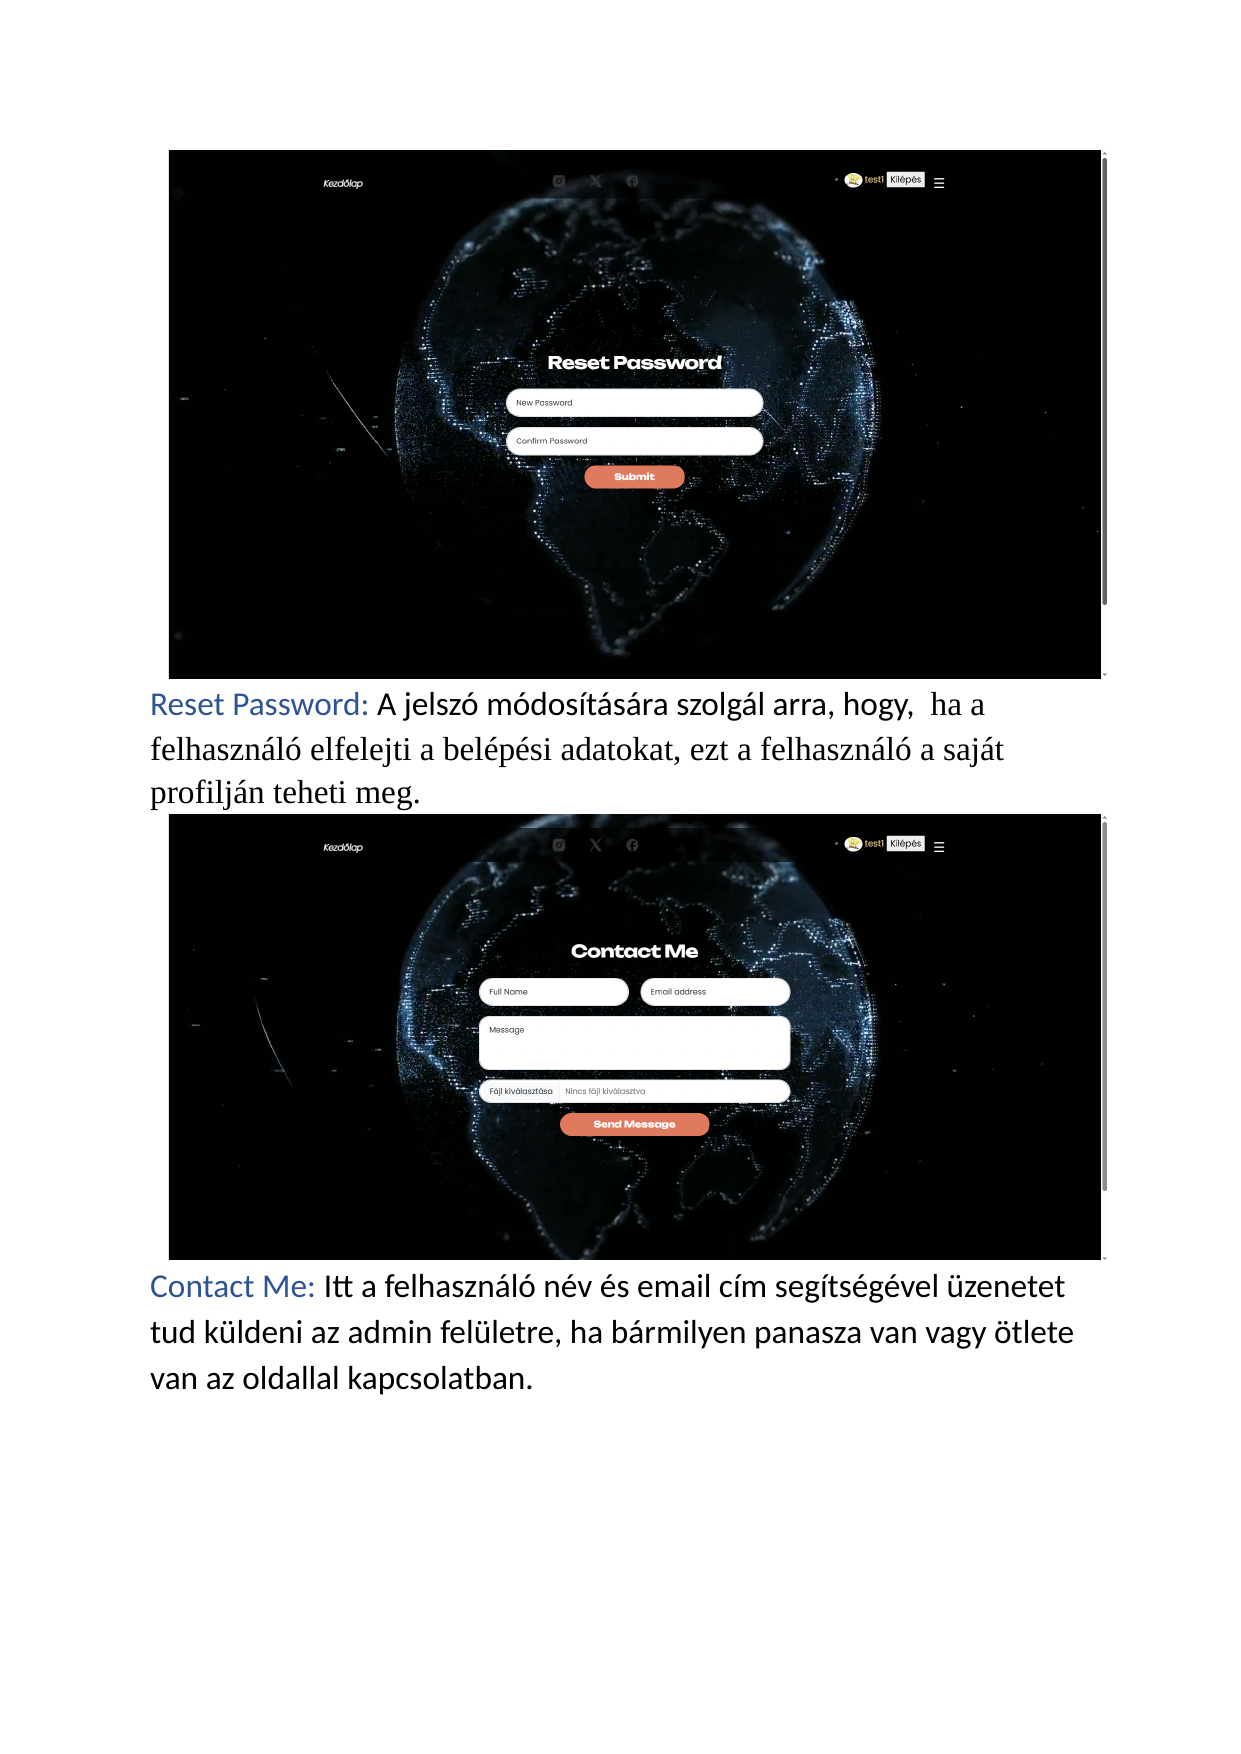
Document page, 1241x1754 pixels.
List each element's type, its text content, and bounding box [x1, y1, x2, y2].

text Reset Password: A jelszó módosítására szolgál arra, hogy, ha a felhasználó elfelejti a belépési adatokat, ezt a felhasználó a saját profilján teheti meg. Contact Me: Itt a felhasználó név és email cím segítségével üzenetet tud küldeni az admin felületre, ha bármilyen panasza van vagy ötlete van az oldallal kapcsolatban. [150, 150, 1084, 1398]
